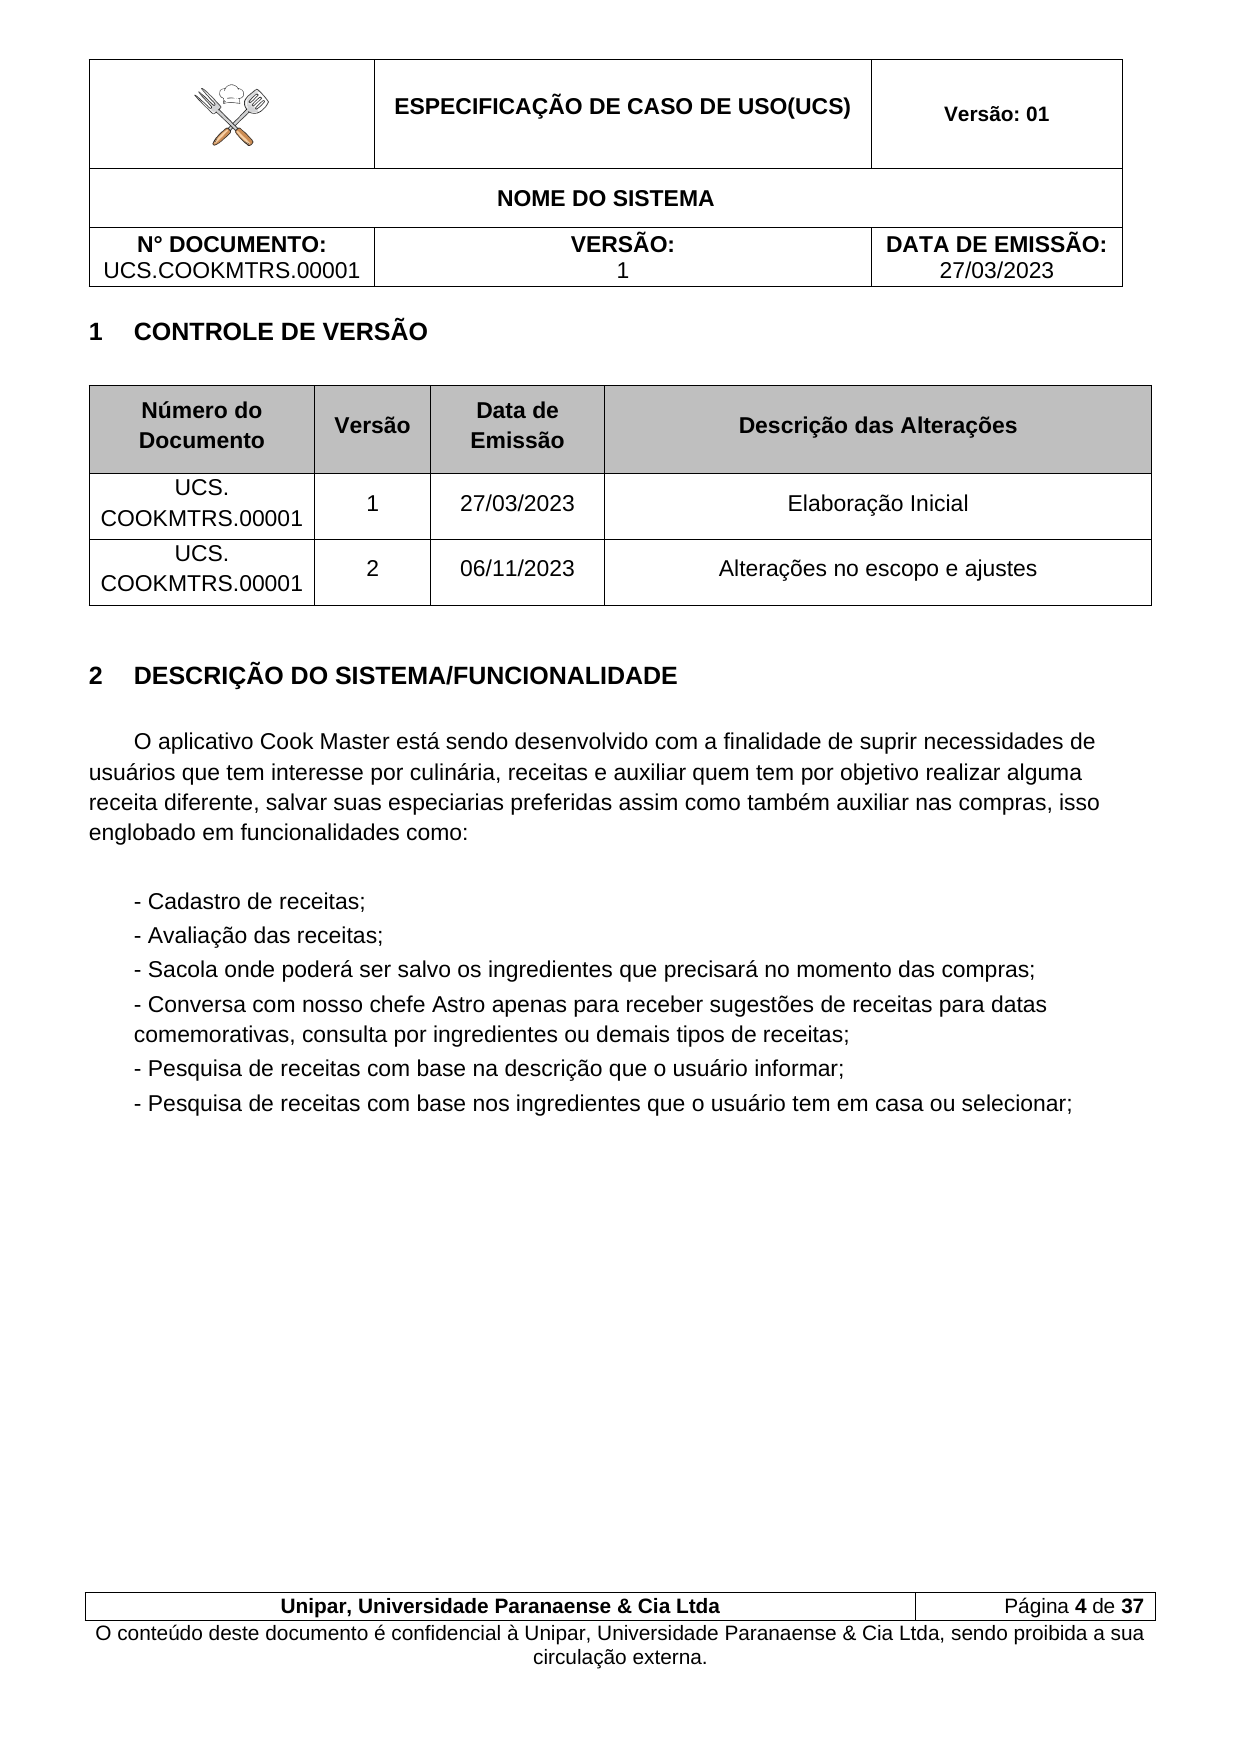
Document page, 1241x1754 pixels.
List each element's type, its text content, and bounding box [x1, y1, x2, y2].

text - Conversa com nosso chefe Astro apenas para receber sugestões de receitas para datas comemorativas, consulta por ingredientes ou demais tipos de receitas; [134, 991, 1152, 1047]
table_cell Elaboração Inicial [605, 474, 1151, 539]
text O aplicativo Cook Master está sendo desenvolvido com a finalidade de suprir necessidades de usuários que tem interesse por culinária, receitas e auxiliar quem tem por objetivo realizar alguma receita diferente, salvar suas especiarias preferidas assim como também auxiliar nas compras, isso englobado em funcionalidades como: [89, 728, 1152, 845]
table_header Descrição das Alterações [605, 386, 1151, 473]
table_header Data de Emissão [431, 386, 604, 473]
table_cell 27/03/2023 [431, 474, 604, 539]
table_header Versão [315, 386, 430, 473]
picture [177, 60, 286, 168]
text - Pesquisa de receitas com base nos ingredientes que o usuário tem em casa ou selecionar; [89, 1090, 1152, 1116]
table_cell 1 [315, 474, 430, 539]
subtitle CONTROLE DE VERSÃO [89, 317, 1152, 346]
table_cell 06/11/2023 [431, 540, 604, 604]
table_header Número do Documento [90, 386, 314, 473]
text - Avaliação das receitas; [89, 922, 1152, 948]
subtitle DESCRIÇÃO DO SISTEMA/FUNCIONALIDADE [89, 661, 1152, 689]
text - Cadastro de receitas; [89, 888, 1152, 914]
text - Sacola onde poderá ser salvo os ingredientes que precisará no momento das compras; [134, 956, 1152, 983]
table_cell 2 [315, 540, 430, 604]
table_cell UCS. COOKMTRS.00001 [90, 540, 314, 604]
table_cell Alterações no escopo e ajustes [605, 540, 1151, 604]
table_cell UCS. COOKMTRS.00001 [90, 474, 314, 539]
text - Pesquisa de receitas com base na descrição que o usuário informar; [89, 1055, 1152, 1082]
